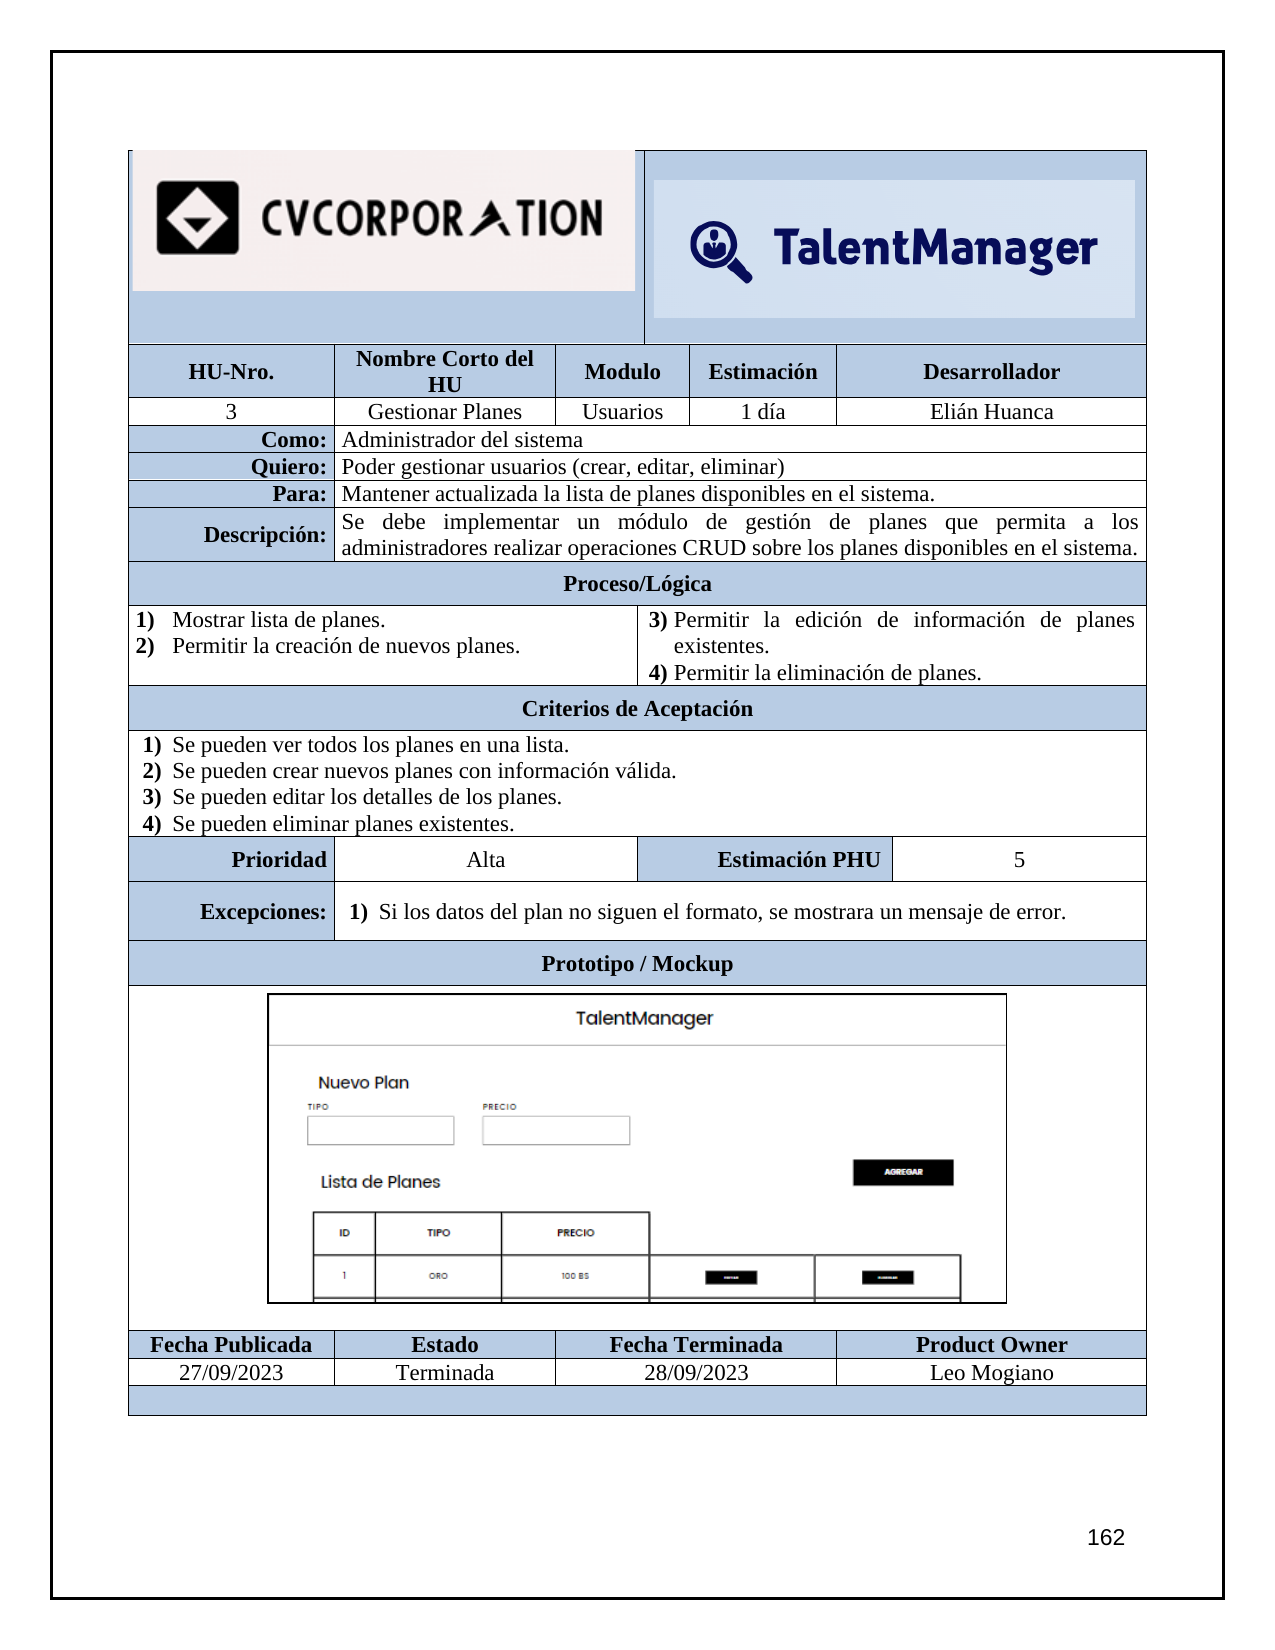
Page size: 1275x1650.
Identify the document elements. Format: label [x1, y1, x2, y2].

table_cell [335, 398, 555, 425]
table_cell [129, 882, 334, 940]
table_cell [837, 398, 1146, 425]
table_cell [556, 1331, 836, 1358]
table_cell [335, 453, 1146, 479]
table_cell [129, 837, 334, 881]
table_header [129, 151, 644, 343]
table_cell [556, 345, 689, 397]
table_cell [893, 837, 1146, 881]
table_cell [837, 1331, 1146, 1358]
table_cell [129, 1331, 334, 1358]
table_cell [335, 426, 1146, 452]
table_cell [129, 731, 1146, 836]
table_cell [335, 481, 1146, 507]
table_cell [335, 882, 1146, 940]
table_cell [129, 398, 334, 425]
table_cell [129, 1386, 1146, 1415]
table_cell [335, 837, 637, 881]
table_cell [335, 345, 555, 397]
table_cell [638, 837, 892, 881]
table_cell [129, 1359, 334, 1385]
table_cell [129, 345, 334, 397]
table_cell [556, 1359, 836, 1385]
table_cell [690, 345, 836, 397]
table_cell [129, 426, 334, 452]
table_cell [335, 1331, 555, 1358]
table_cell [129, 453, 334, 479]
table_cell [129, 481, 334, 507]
picture [653, 180, 1135, 318]
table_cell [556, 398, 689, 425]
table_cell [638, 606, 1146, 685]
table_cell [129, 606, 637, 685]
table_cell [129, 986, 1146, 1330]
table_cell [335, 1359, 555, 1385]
picture [132, 150, 636, 291]
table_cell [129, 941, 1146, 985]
picture [269, 995, 1006, 1302]
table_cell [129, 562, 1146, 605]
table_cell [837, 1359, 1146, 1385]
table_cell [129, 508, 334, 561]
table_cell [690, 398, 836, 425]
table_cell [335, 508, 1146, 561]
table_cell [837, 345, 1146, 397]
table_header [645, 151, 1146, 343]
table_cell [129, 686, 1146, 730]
